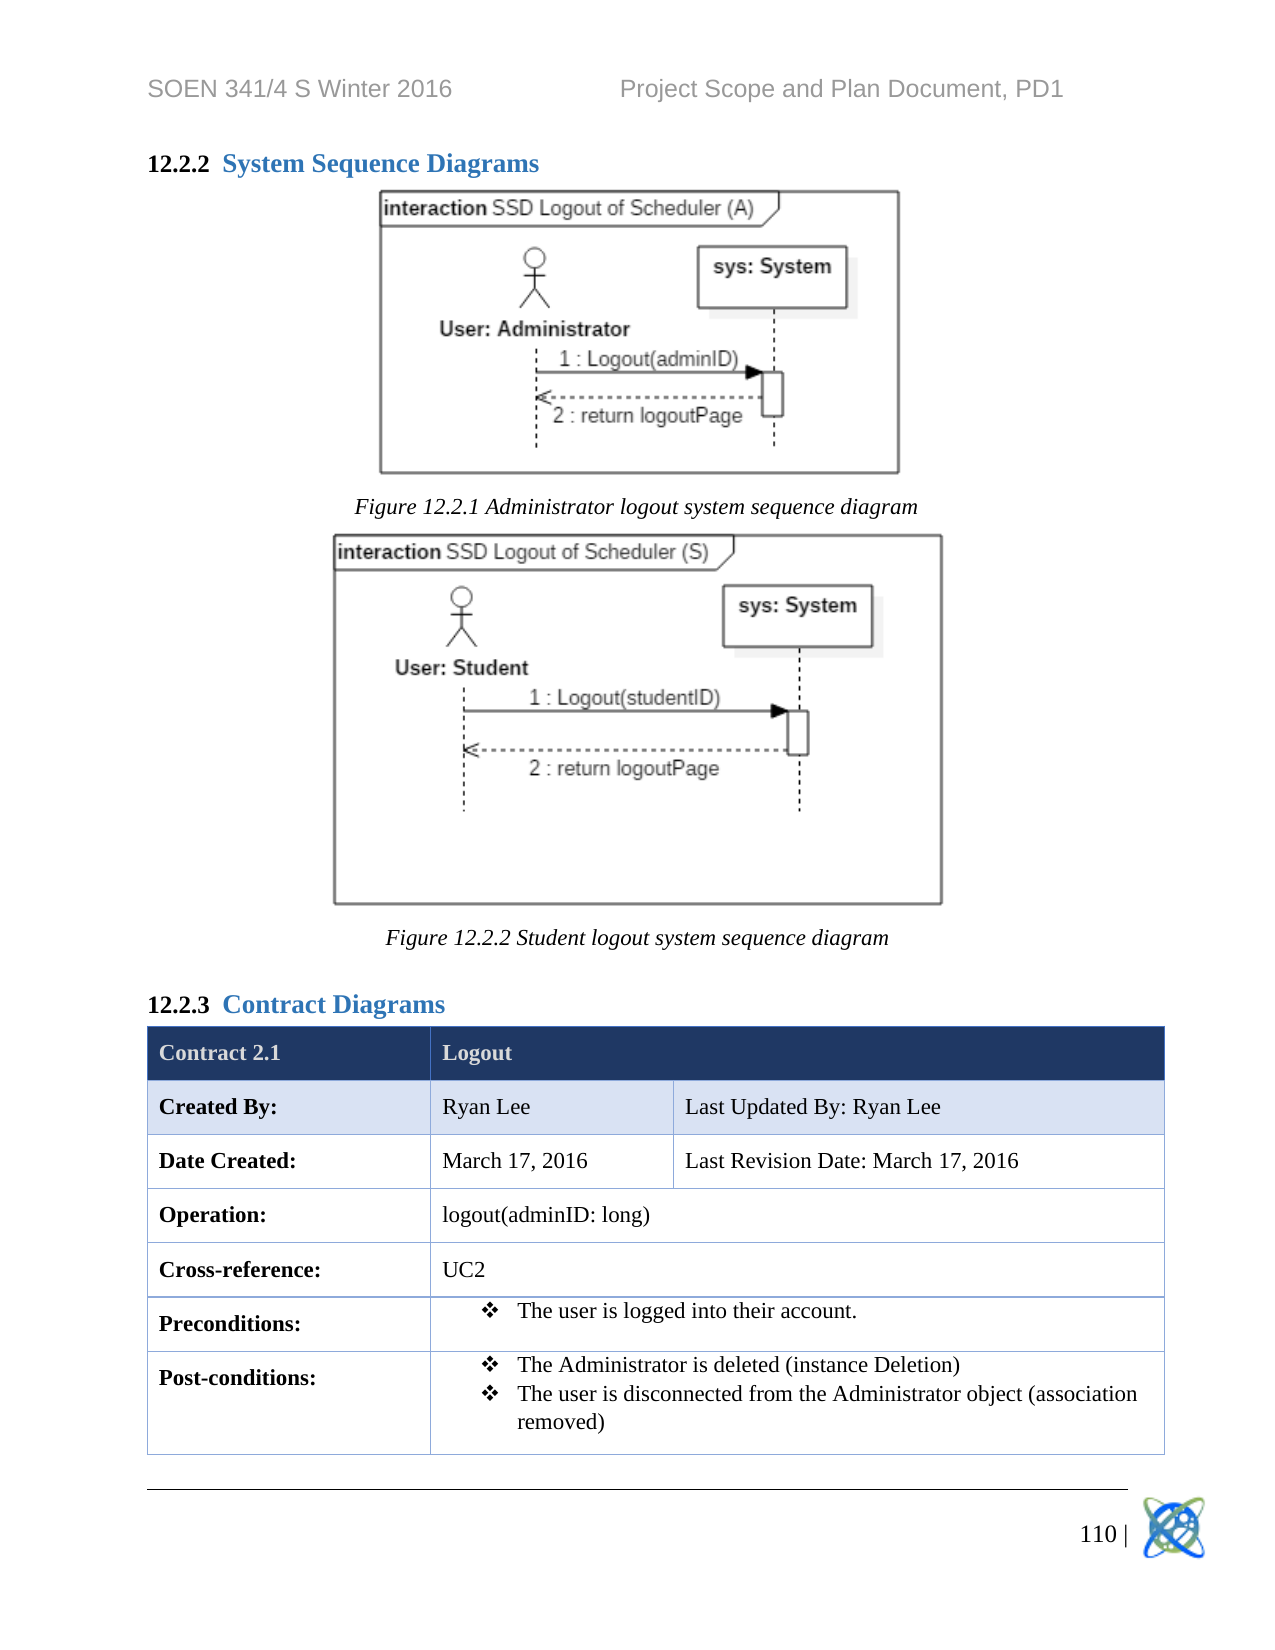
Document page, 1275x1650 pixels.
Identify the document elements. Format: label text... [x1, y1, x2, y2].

table_cell Post-conditions: [148, 1352, 430, 1453]
table_header Contract 2.1 [148, 1027, 430, 1080]
text Figure 12.2.2 Student logout system sequence diagram [147, 924, 1128, 951]
table_cell The user is logged into their account. [431, 1298, 1164, 1351]
table_cell Operation: [148, 1189, 430, 1242]
table_cell Ryan Lee [431, 1081, 673, 1134]
picture [327, 531, 948, 912]
table_cell UC2 [431, 1243, 1164, 1296]
table_cell Last Updated By: Ryan Lee [674, 1081, 1164, 1134]
text System Sequence Diagrams [147, 147, 1128, 178]
text Contract Diagrams [147, 988, 1128, 1019]
table_header Logout [431, 1027, 1164, 1080]
table_cell Cross-reference: [148, 1243, 430, 1296]
picture [370, 184, 905, 481]
table_cell March 17, 2016 [431, 1135, 673, 1188]
table_cell The Administrator is deleted (instance Deletion) The user is disconnected from the Administrator object (association removed) [431, 1352, 1164, 1453]
table_cell Last Revision Date: March 17, 2016 [674, 1135, 1164, 1188]
text Figure 12.2.1 Administrator logout system sequence diagram [147, 493, 1128, 519]
picture [1123, 1490, 1224, 1566]
table_cell logout(adminID: long) [431, 1189, 1164, 1242]
table_cell Created By: [148, 1081, 430, 1134]
table_cell Preconditions: [148, 1298, 430, 1351]
table_cell Date Created: [148, 1135, 430, 1188]
